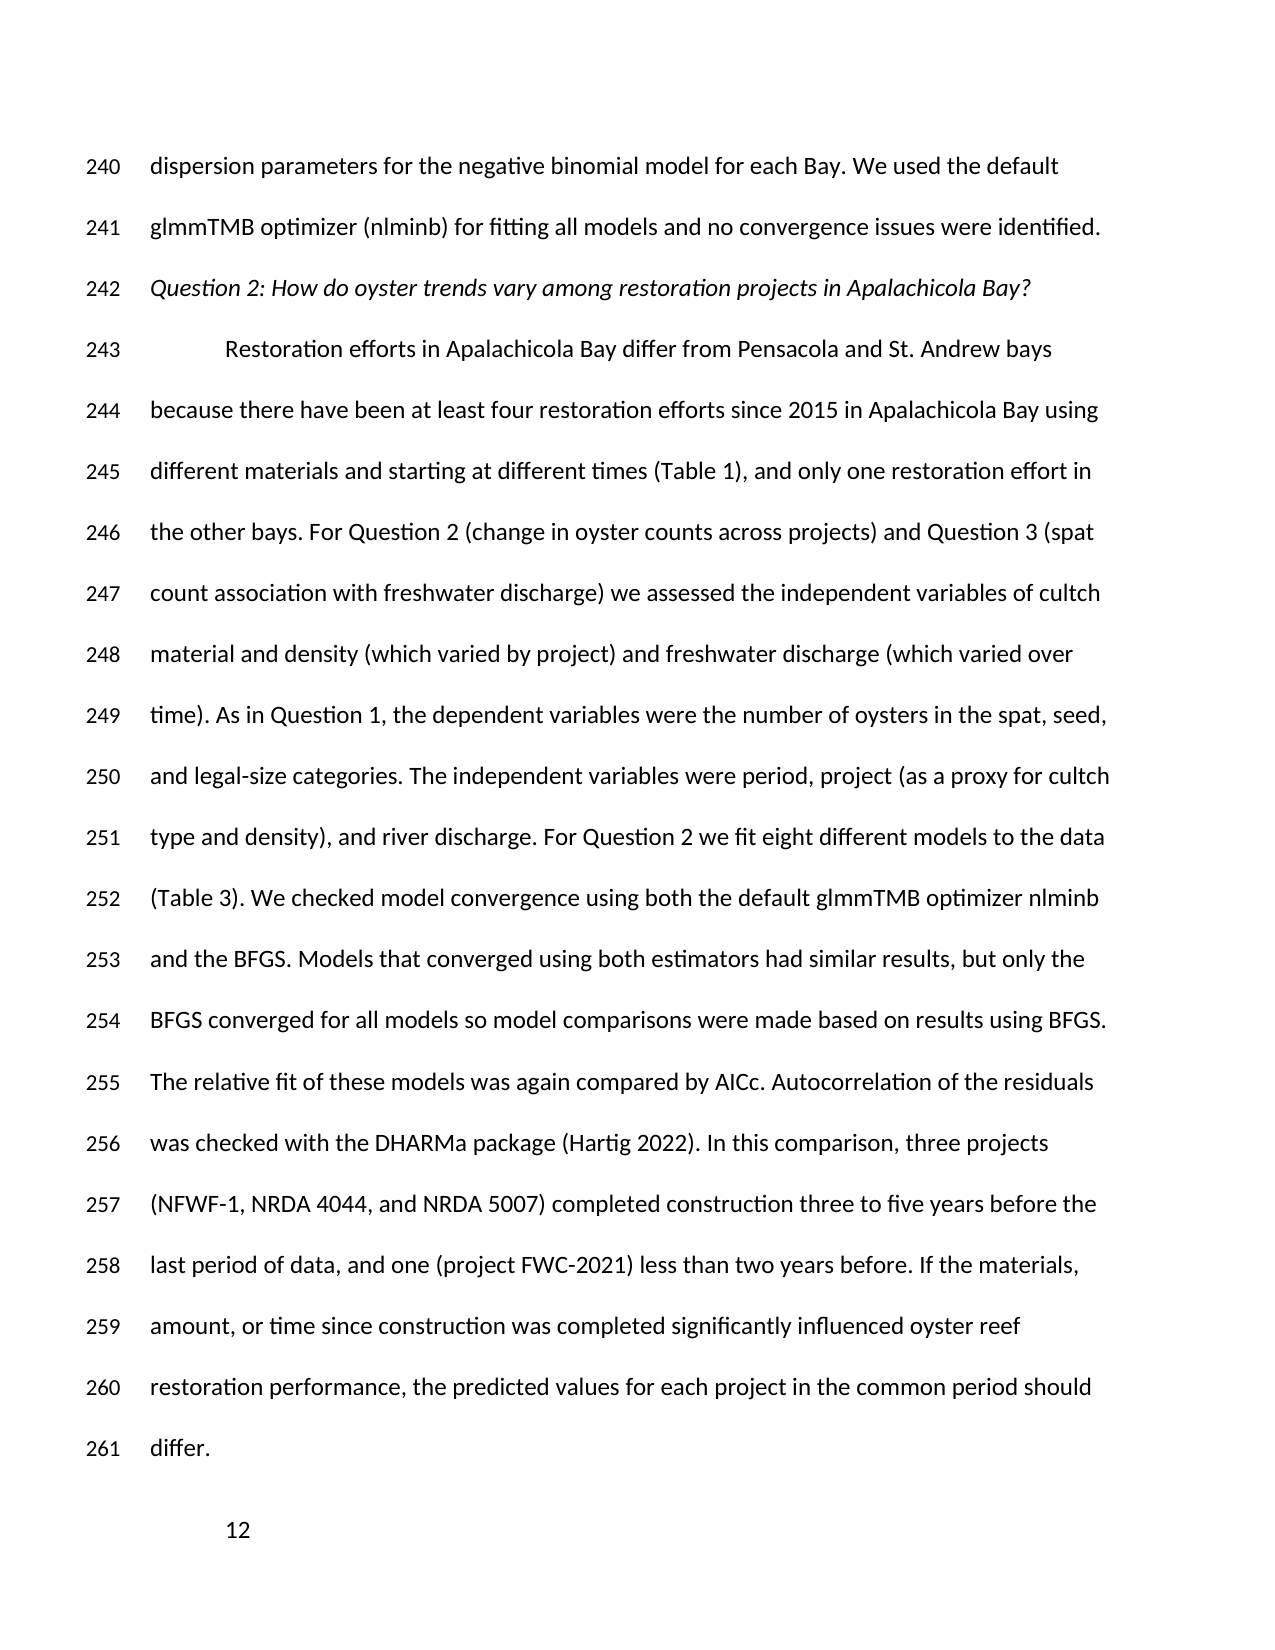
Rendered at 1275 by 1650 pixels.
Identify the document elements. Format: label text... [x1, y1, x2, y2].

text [150, 150, 1125, 242]
text Restoration efforts in Apalachicola Bay differ from Pensacola and St. Andrew bays because there have been at least four restoration efforts since 2015 in Apalachicola Bay using different materials and starting at different times (Table 1), and only one restoration effort in the other bays. For Question 2 (change in oyster counts across projects) and Question 3 (spat count association with freshwater discharge) we assessed the independent variables of cultch material and density (which varied by project) and freshwater discharge (which varied over time). As in Question 1, the dependent variables were the number of oysters in the spat, seed, and legal-size categories. The independent variables were period, project (as a proxy for cultch type and density), and river discharge. For Question 2 we fit eight different models to the data (Table 3). We checked model convergence using both the default glmmTMB optimizer nlminb and the BFGS. Models that converged using both estimators had similar results, but only the BFGS converged for all models so model comparisons were made based on results using BFGS. The relative fit of these models was again compared by AICc. Autocorrelation of the residuals was checked with the DHARMa package (Hartig 2022). In this comparison, three projects (NFWF-1, NRDA 4044, and NRDA 5007) completed construction three to five years before the last period of data, and one (project FWC-2021) less than two years before. If the materials, amount, or time since construction was completed significantly influenced oyster reef restoration performance, the predicted values for each project in the common period should differ. [150, 333, 1125, 1462]
text Question 2: How do oyster trends vary among restoration projects in Apalachicola Bay? [150, 272, 1125, 303]
